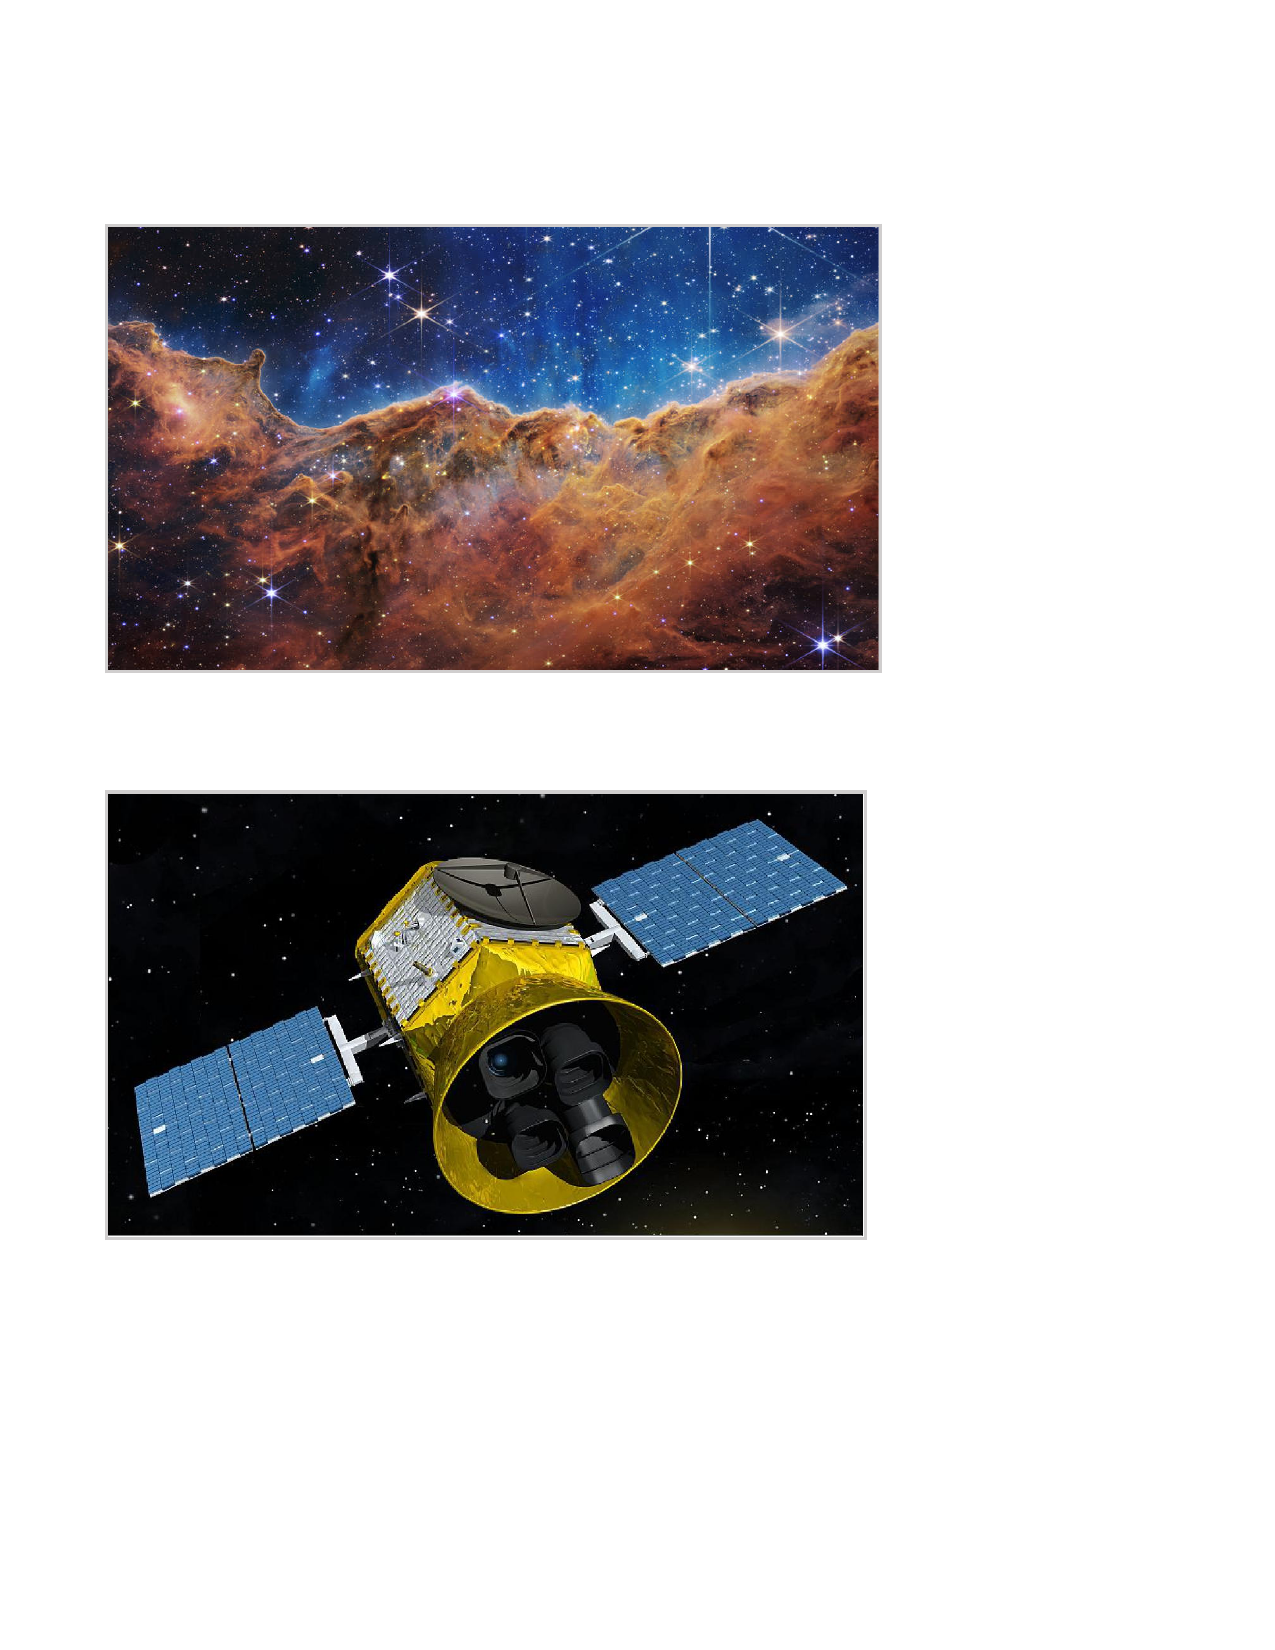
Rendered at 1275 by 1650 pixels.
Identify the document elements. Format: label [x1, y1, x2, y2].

picture [108, 227, 879, 670]
picture [108, 794, 864, 1237]
